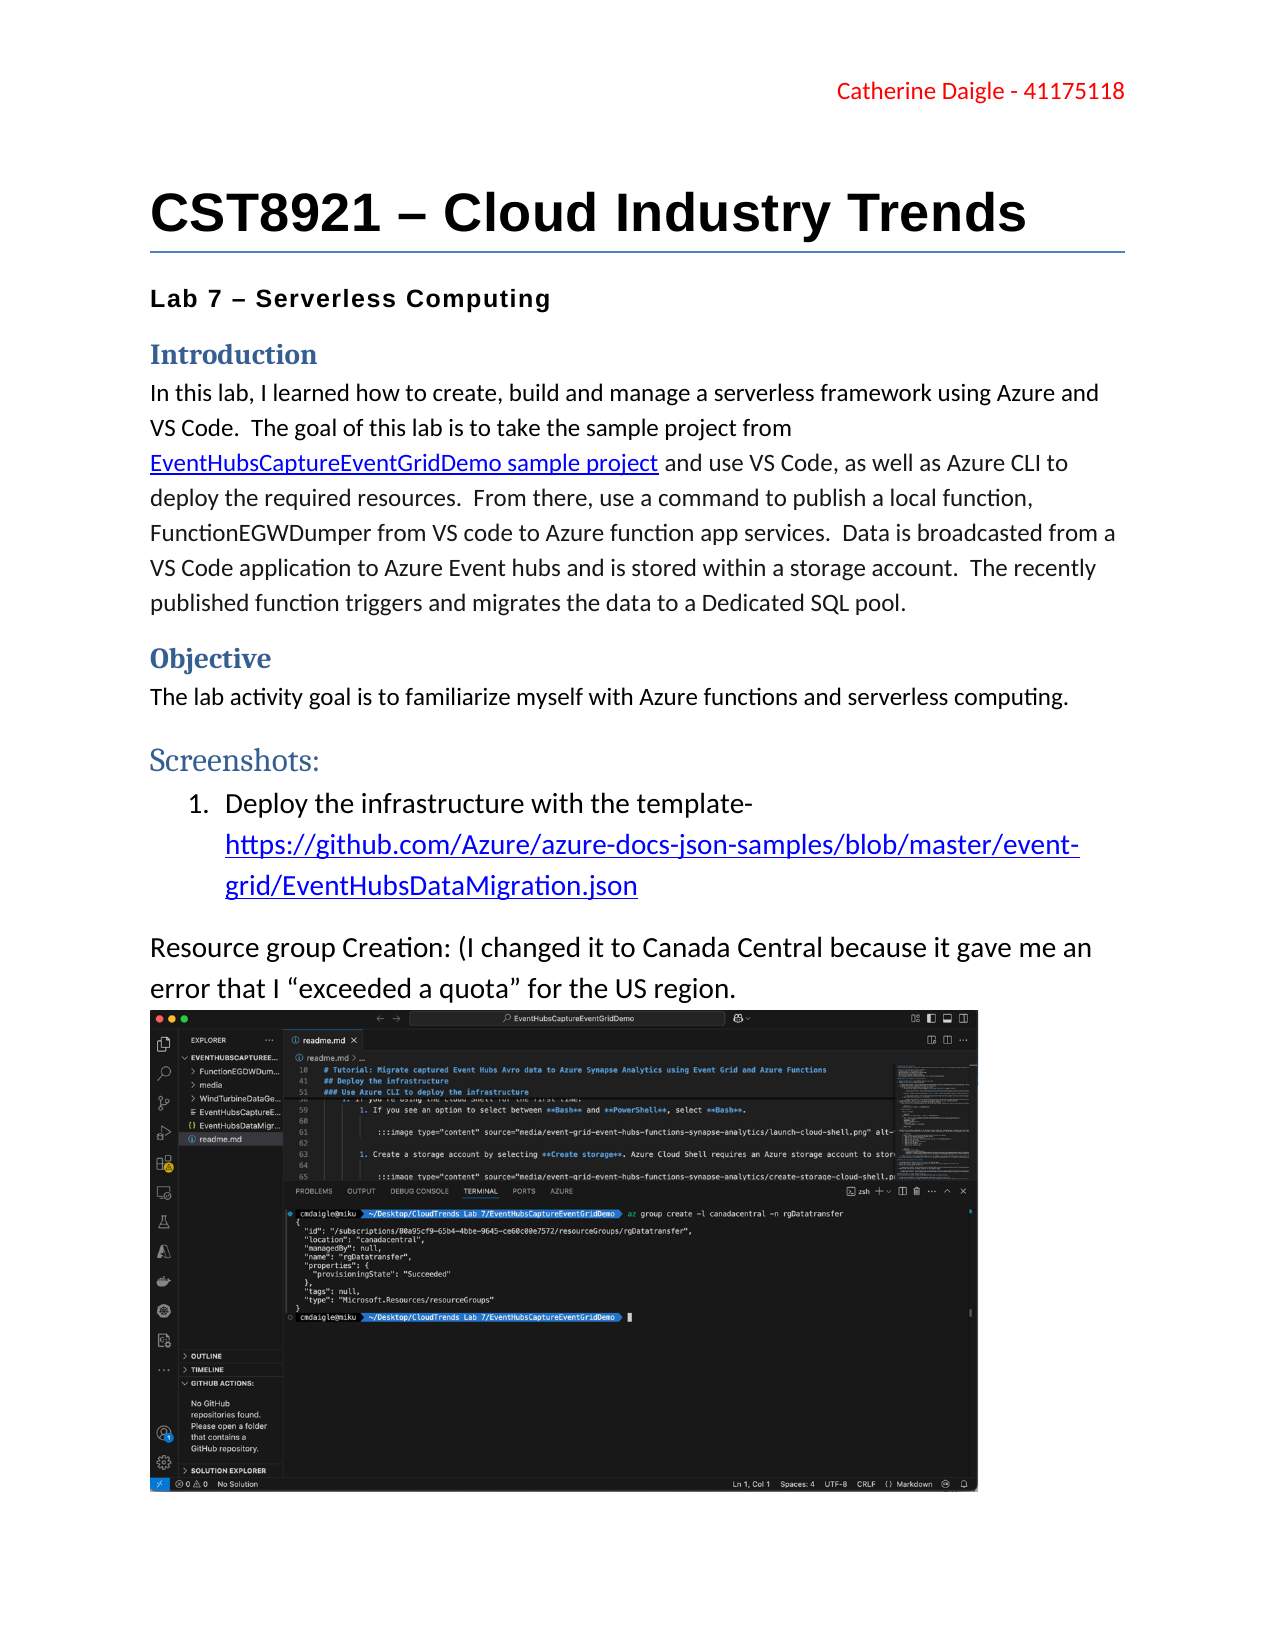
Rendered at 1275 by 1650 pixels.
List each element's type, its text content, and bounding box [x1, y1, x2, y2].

subtitle Lab 7 – Serverless Computing [150, 284, 1125, 313]
title CST8921 – Cloud Industry Trends [150, 181, 1125, 251]
subtitle Screenshots: [150, 741, 1125, 779]
text The lab activity goal is to familiarize myself with Azure functions and serverless computing. [150, 681, 1125, 712]
picture [150, 1010, 979, 1492]
subtitle Introduction [150, 338, 1125, 372]
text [150, 929, 1125, 1491]
list Deploy the infrastructure with the template- https://github.com/Azure/azure-docs-json-samples/blob/master/event-grid/EventHubsDataMigration.json [187, 785, 1125, 903]
subtitle Objective [150, 643, 1125, 676]
text In this lab, I learned how to create, build and manage a serverless framework using Azure and VS Code. The goal of this lab is to take the sample project from EventHubsCaptureEventGridDemo sample project and use VS Code, as well as Azure CLI to deploy the required resources. From there, use a command to publish a local function, FunctionEGWDumper from VS code to Azure function app services. Data is broadcasted from a VS Code application to Azure Event hubs and is stored within a storage account. The recently published function triggers and migrates the data to a Dedicated SQL pool. [150, 377, 1125, 617]
